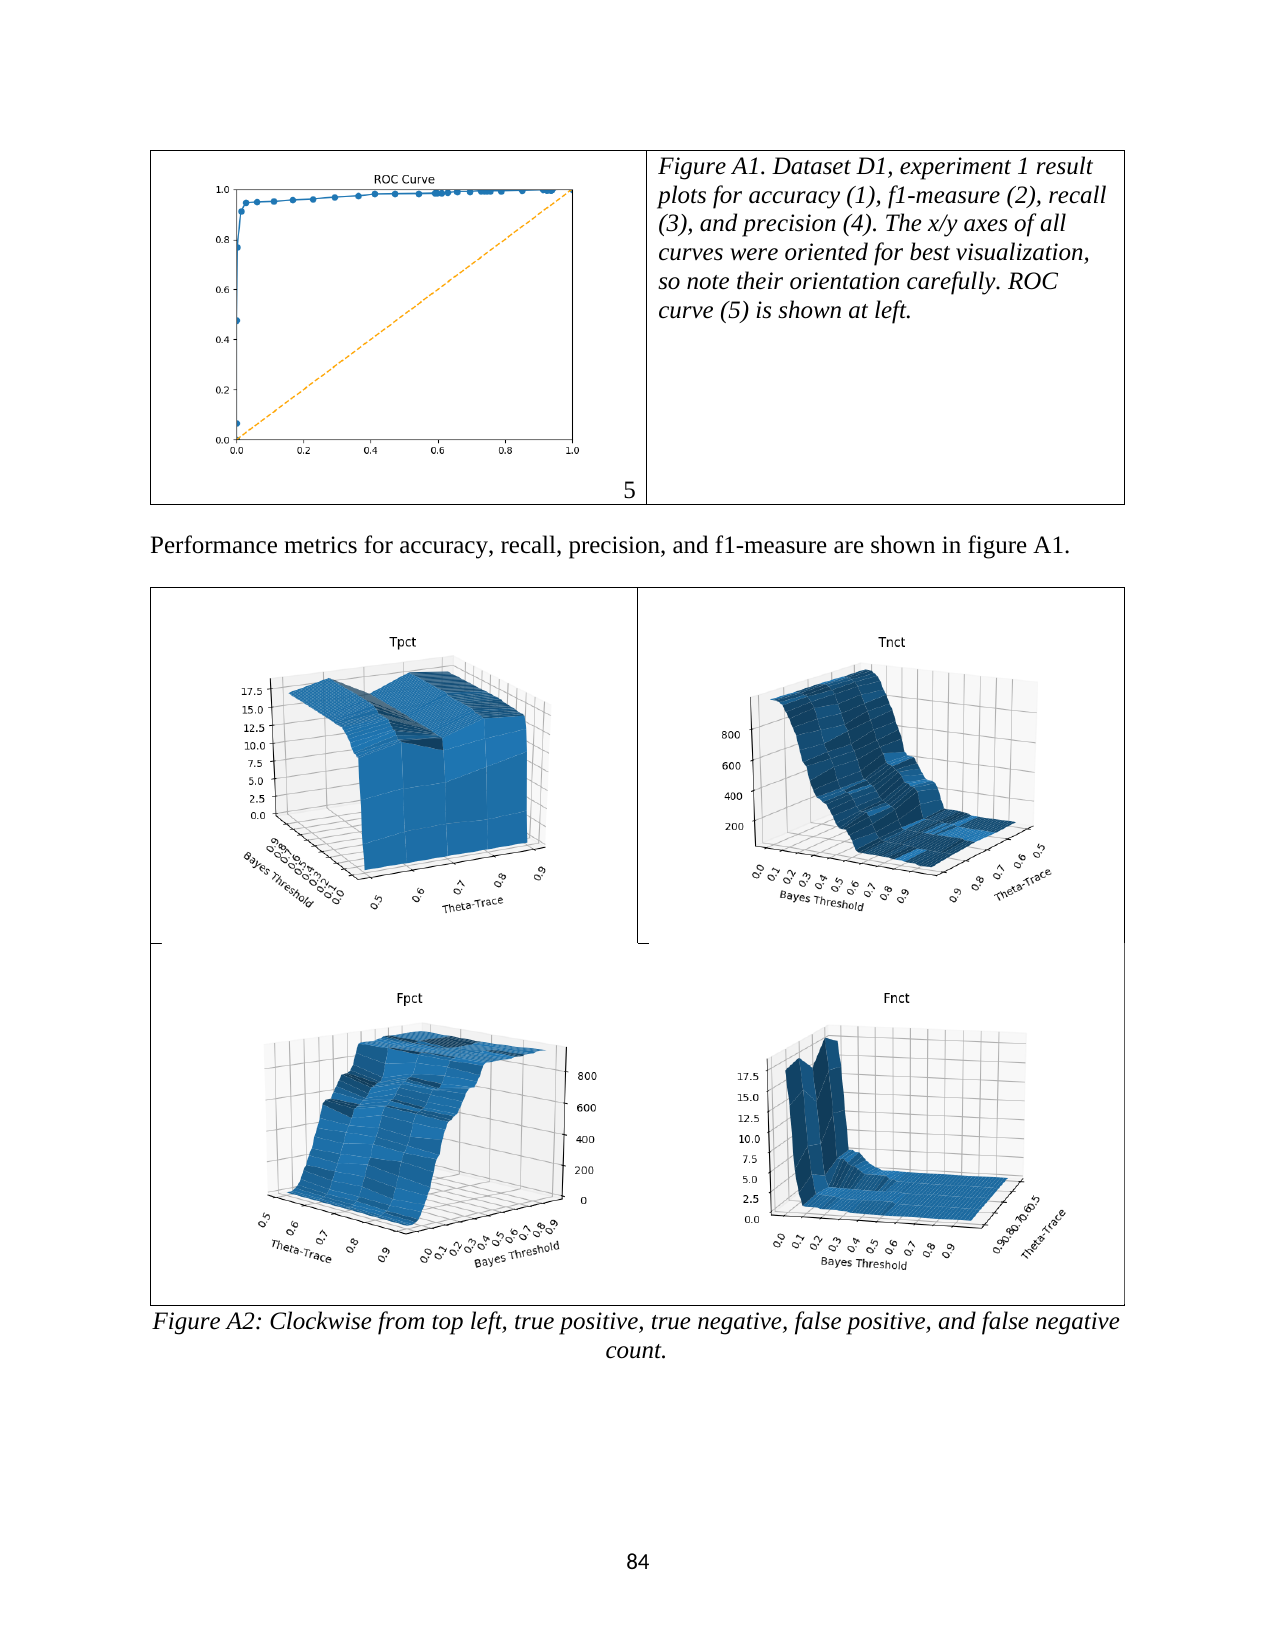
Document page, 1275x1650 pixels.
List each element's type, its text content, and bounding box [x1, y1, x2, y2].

table_cell Figure A1. Dataset D1, experiment 1 result plots for accuracy (1), f1-measure (2), recall (3), and precision (4). The x/y axes of all curves were oriented for best visualization, so note their orientation carefully. ROC curve (5) is shown at left. [647, 151, 1124, 504]
table_header [151, 588, 637, 942]
picture [649, 588, 1125, 1304]
table_cell 5 [151, 151, 646, 504]
text Figure A2: Clockwise from top left, true positive, true negative, false positive, and false negative count. [150, 1306, 1125, 1363]
picture [161, 588, 632, 941]
table_header [638, 588, 649, 942]
text Performance metrics for accuracy, recall, precision, and f1-measure are shown in figure A1. [150, 530, 1125, 558]
table_cell [151, 944, 161, 1305]
picture [182, 151, 615, 475]
table_cell [638, 944, 1124, 1305]
picture [161, 943, 638, 1305]
